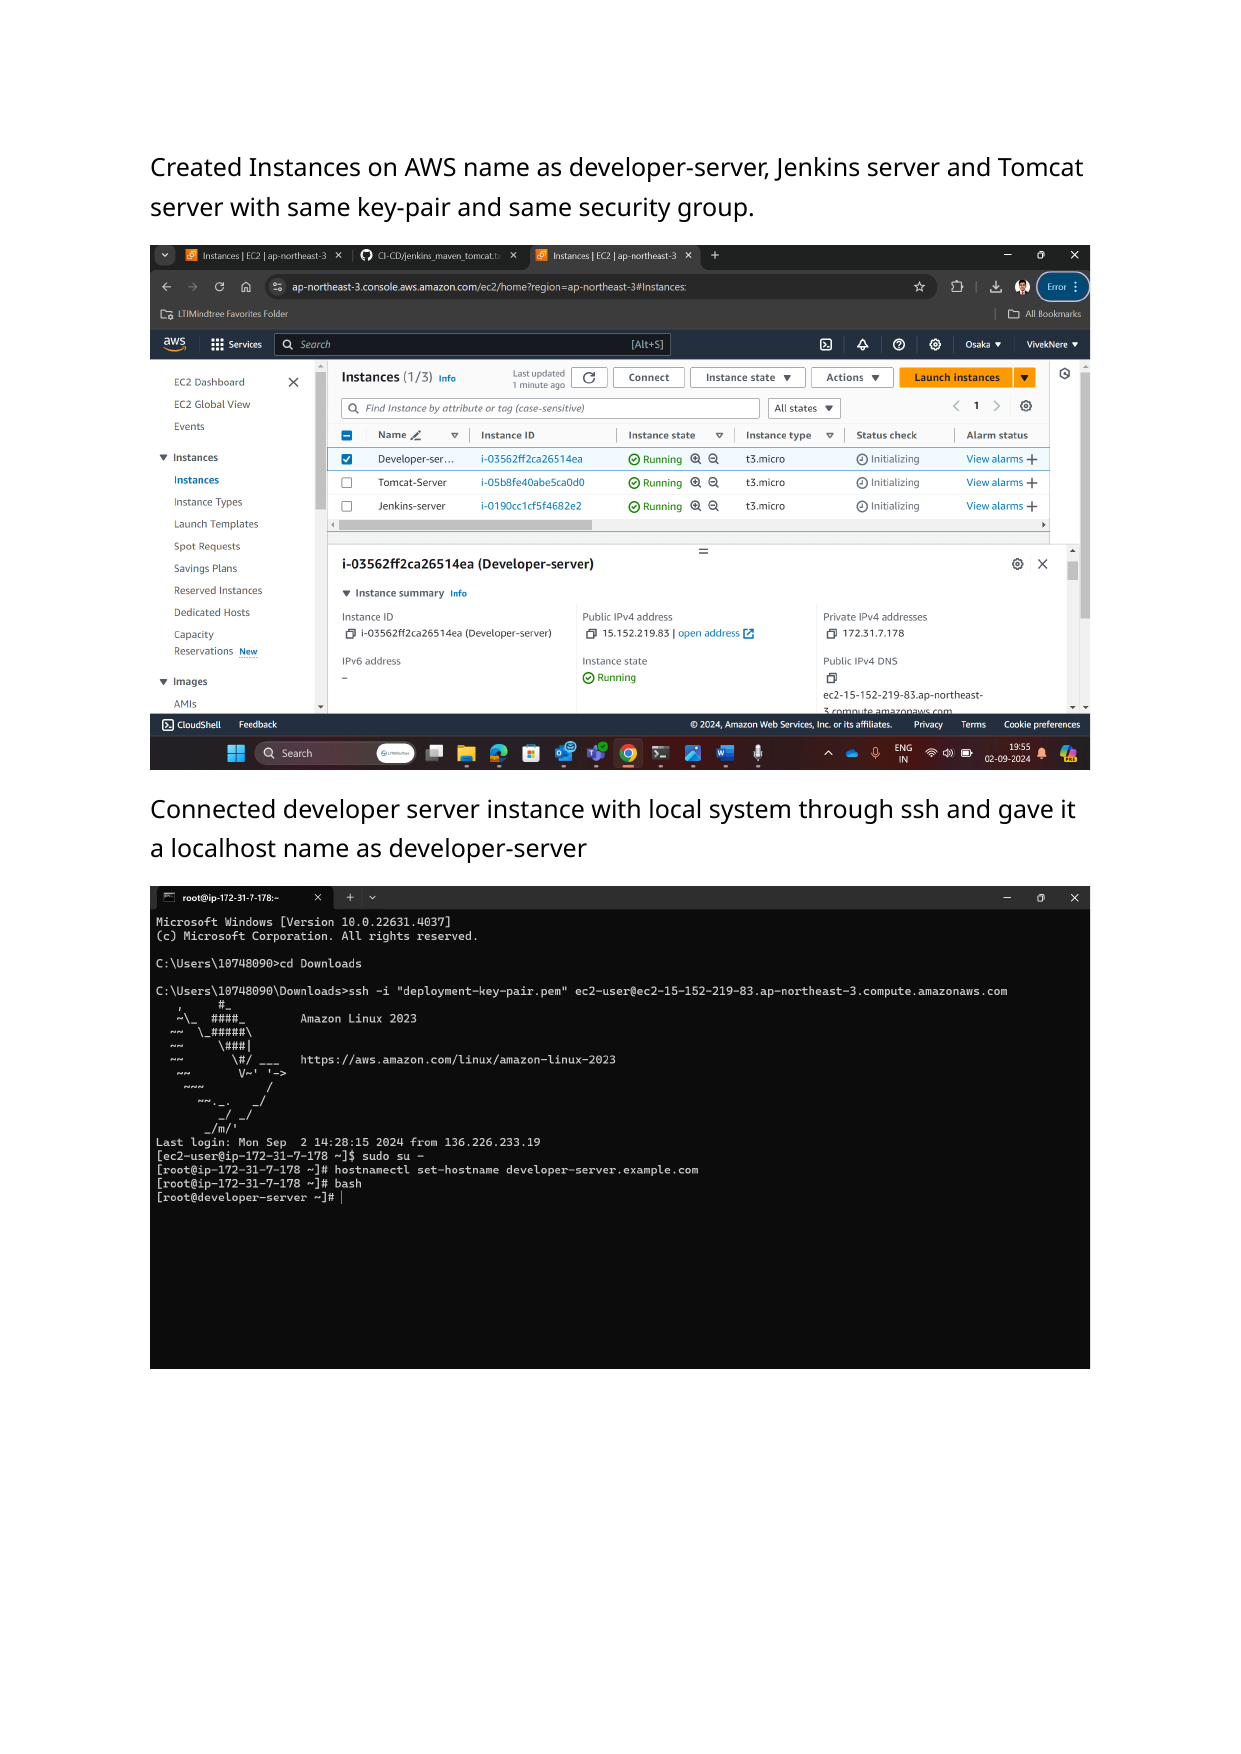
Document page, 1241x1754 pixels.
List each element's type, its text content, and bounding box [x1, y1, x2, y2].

picture [150, 886, 1091, 1369]
text Connected developer server instance with local system through ssh and gave it a localhost name as developer-server [150, 791, 1090, 865]
text Created Instances on AWS name as developer-server, Jenkins server and Tomcat server with same key-pair and same security group. [150, 150, 1090, 223]
picture [150, 245, 1091, 770]
